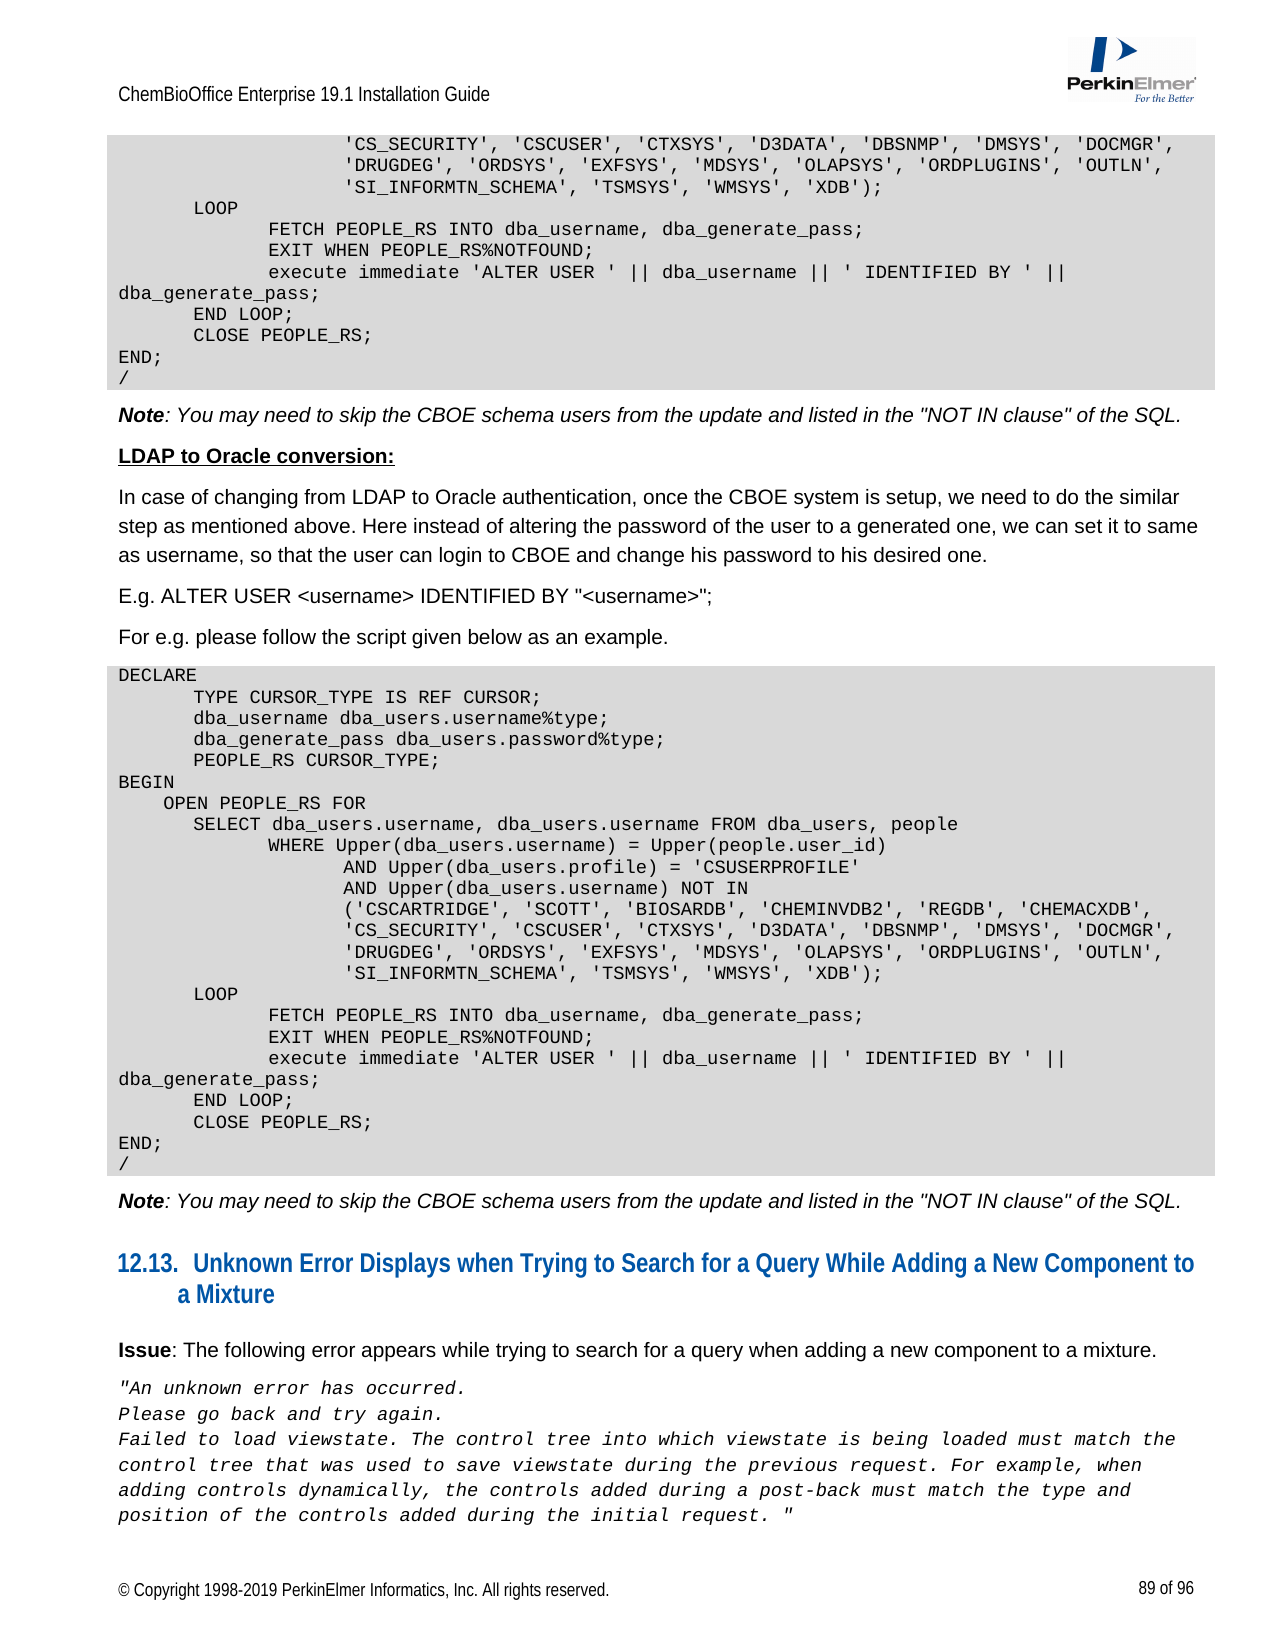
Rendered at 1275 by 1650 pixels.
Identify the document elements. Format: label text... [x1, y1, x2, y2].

table_header DECLARE TYPE CURSOR_TYPE IS REF CURSOR; dba_username dba_users.username%type; dba_generate_pass dba_users.password%type; PEOPLE_RS CURSOR_TYPE; BEGIN OPEN PEOPLE_RS FOR SELECT dba_users.username, dba_users.username FROM dba_users, people WHERE Upper(dba_users.username) = Upper(people.user_id) AND Upper(dba_users.profile) = 'CSUSERPROFILE' AND Upper(dba_users.username) NOT IN ('CSCARTRIDGE', 'SCOTT', 'BIOSARDB', 'CHEMINVDB2', 'REGDB', 'CHEMACXDB', 'CS_SECURITY', 'CSCUSER', 'CTXSYS', 'D3DATA', 'DBSNMP', 'DMSYS', 'DOCMGR', 'DRUGDEG', 'ORDSYS', 'EXFSYS', 'MDSYS', 'OLAPSYS', 'ORDPLUGINS', 'OUTLN', 'SI_INFORMTN_SCHEMA', 'TSMSYS', 'WMSYS', 'XDB'); LOOP FETCH PEOPLE_RS INTO dba_username, dba_generate_pass; EXIT WHEN PEOPLE_RS%NOTFOUND; execute immediate 'ALTER USER ' || dba_username || ' IDENTIFIED BY ' || dba_generate_pass; END LOOP; CLOSE PEOPLE_RS; END; / [107, 666, 1215, 1176]
text LDAP to Oracle conversion: [118, 444, 1204, 468]
text For e.g. please follow the script given below as an example. [118, 625, 1204, 649]
subtitle Unknown Error Displays when Trying to Search for a Query While Adding a New Component to a Mixture [117, 1247, 1204, 1309]
text "An unknown error has occurred. Please go back and try again. Failed to load viewstate. The control tree into which viewstate is being loaded must match the control tree that was used to save viewstate during the previous request. For example, when adding controls dynamically, the controls added during a post-back must match the type and position of the controls added during the initial request. " [118, 1379, 1204, 1527]
text E.g. ALTER USER <username> IDENTIFIED BY "<username>"; [118, 584, 1204, 608]
picture [1067, 37, 1197, 102]
text In case of changing from LDAP to Oracle authentication, once the CBOE system is setup, we need to do the similar step as mentioned above. Here instead of altering the password of the user to a generated one, we can set it to same as username, so that the user can login to CBOE and change his password to his desired one. [118, 485, 1204, 566]
text Note: You may need to skip the CBOE schema users from the update and listed in the "NOT IN clause" of the SQL. [118, 1189, 1204, 1213]
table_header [107, 135, 1215, 390]
text Issue: The following error appears while trying to search for a query when adding a new component to a mixture. [118, 1338, 1204, 1362]
text Note: You may need to skip the CBOE schema users from the update and listed in the "NOT IN clause" of the SQL. [118, 402, 1204, 426]
